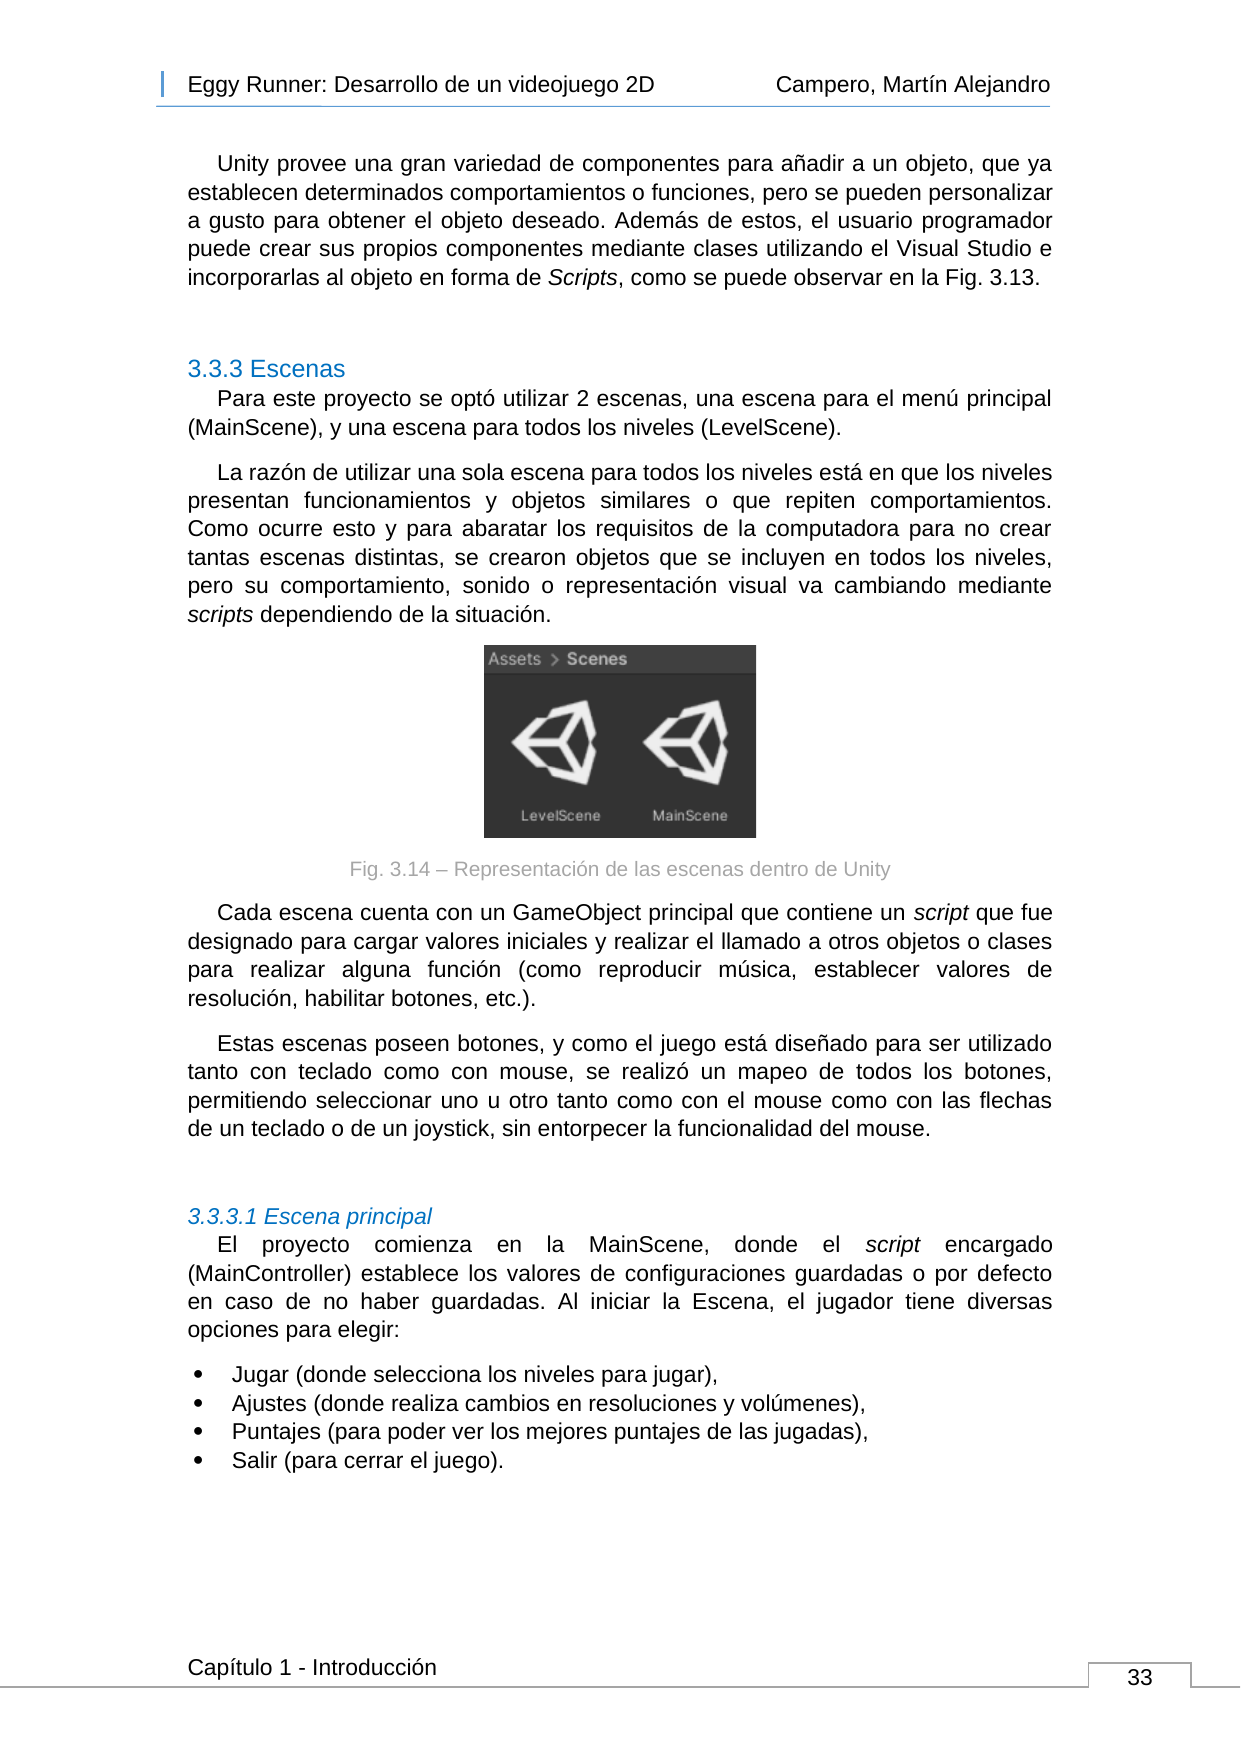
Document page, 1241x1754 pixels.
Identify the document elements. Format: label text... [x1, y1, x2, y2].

subtitle 3.3.3 Escenas [187, 354, 1053, 383]
text El proyecto comienza en la MainScene, donde el script encargado (MainController) establece los valores de configuraciones guardadas o por defecto en caso de no haber guardadas. Al iniciar la Escena, el jugador tiene diversas opciones para elegir: [187, 1231, 1053, 1343]
text La razón de utilizar una sola escena para todos los niveles está en que los niveles presentan funcionamientos y objetos similares o que repiten comportamientos. Como ocurre esto y para abaratar los requisitos de la computadora para no crear tantas escenas distintas, se crearon objetos que se incluyen en todos los niveles, pero su comportamiento, sonido o representación visual va cambiando mediante scripts dependiendo de la situación. [187, 458, 1053, 627]
list Salir (para cerrar el juego). [194, 1447, 1053, 1473]
picture [484, 645, 757, 838]
text Para este proyecto se optó utilizar 2 escenas, una escena para el menú principal (MainScene), y una escena para todos los niveles (LevelScene). [187, 385, 1053, 440]
list Ajustes (donde realiza cambios en resoluciones y volúmenes), [194, 1390, 1053, 1416]
subtitle 3.3.3.1 Escena principal [187, 1203, 1053, 1229]
text Estas escenas poseen botones, y como el juego está diseñado para ser utilizado tanto con teclado como con mouse, se realizó un mapeo de todos los botones, permitiendo seleccionar uno u otro tanto como con el mouse como con las flechas de un teclado o de un joystick, sin entorpecer la funcionalidad del mouse. [187, 1030, 1053, 1141]
text Fig. 3.14 – Representación de las escenas dentro de Unity [187, 857, 1053, 881]
text Cada escena cuenta con un GameObject principal que contiene un script que fue designado para cargar valores iniciales y realizar el llamado a otros objetos o clases para realizar alguna función (como reproducir música, establecer valores de resolución, habilitar botones, etc.). [187, 899, 1053, 1011]
list Jugar (donde selecciona los niveles para jugar), [194, 1361, 1053, 1388]
list Puntajes (para poder ver los mejores puntajes de las jugadas), [194, 1418, 1053, 1445]
text Unity provee una gran variedad de componentes para añadir a un objeto, que ya establecen determinados comportamientos o funciones, pero se pueden personalizar a gusto para obtener el objeto deseado. Además de estos, el usuario programador puede crear sus propios componentes mediante clases utilizando el Visual Studio e incorporarlas al objeto en forma de Scripts, como se puede observar en la Fig. 3.13. [187, 150, 1053, 290]
